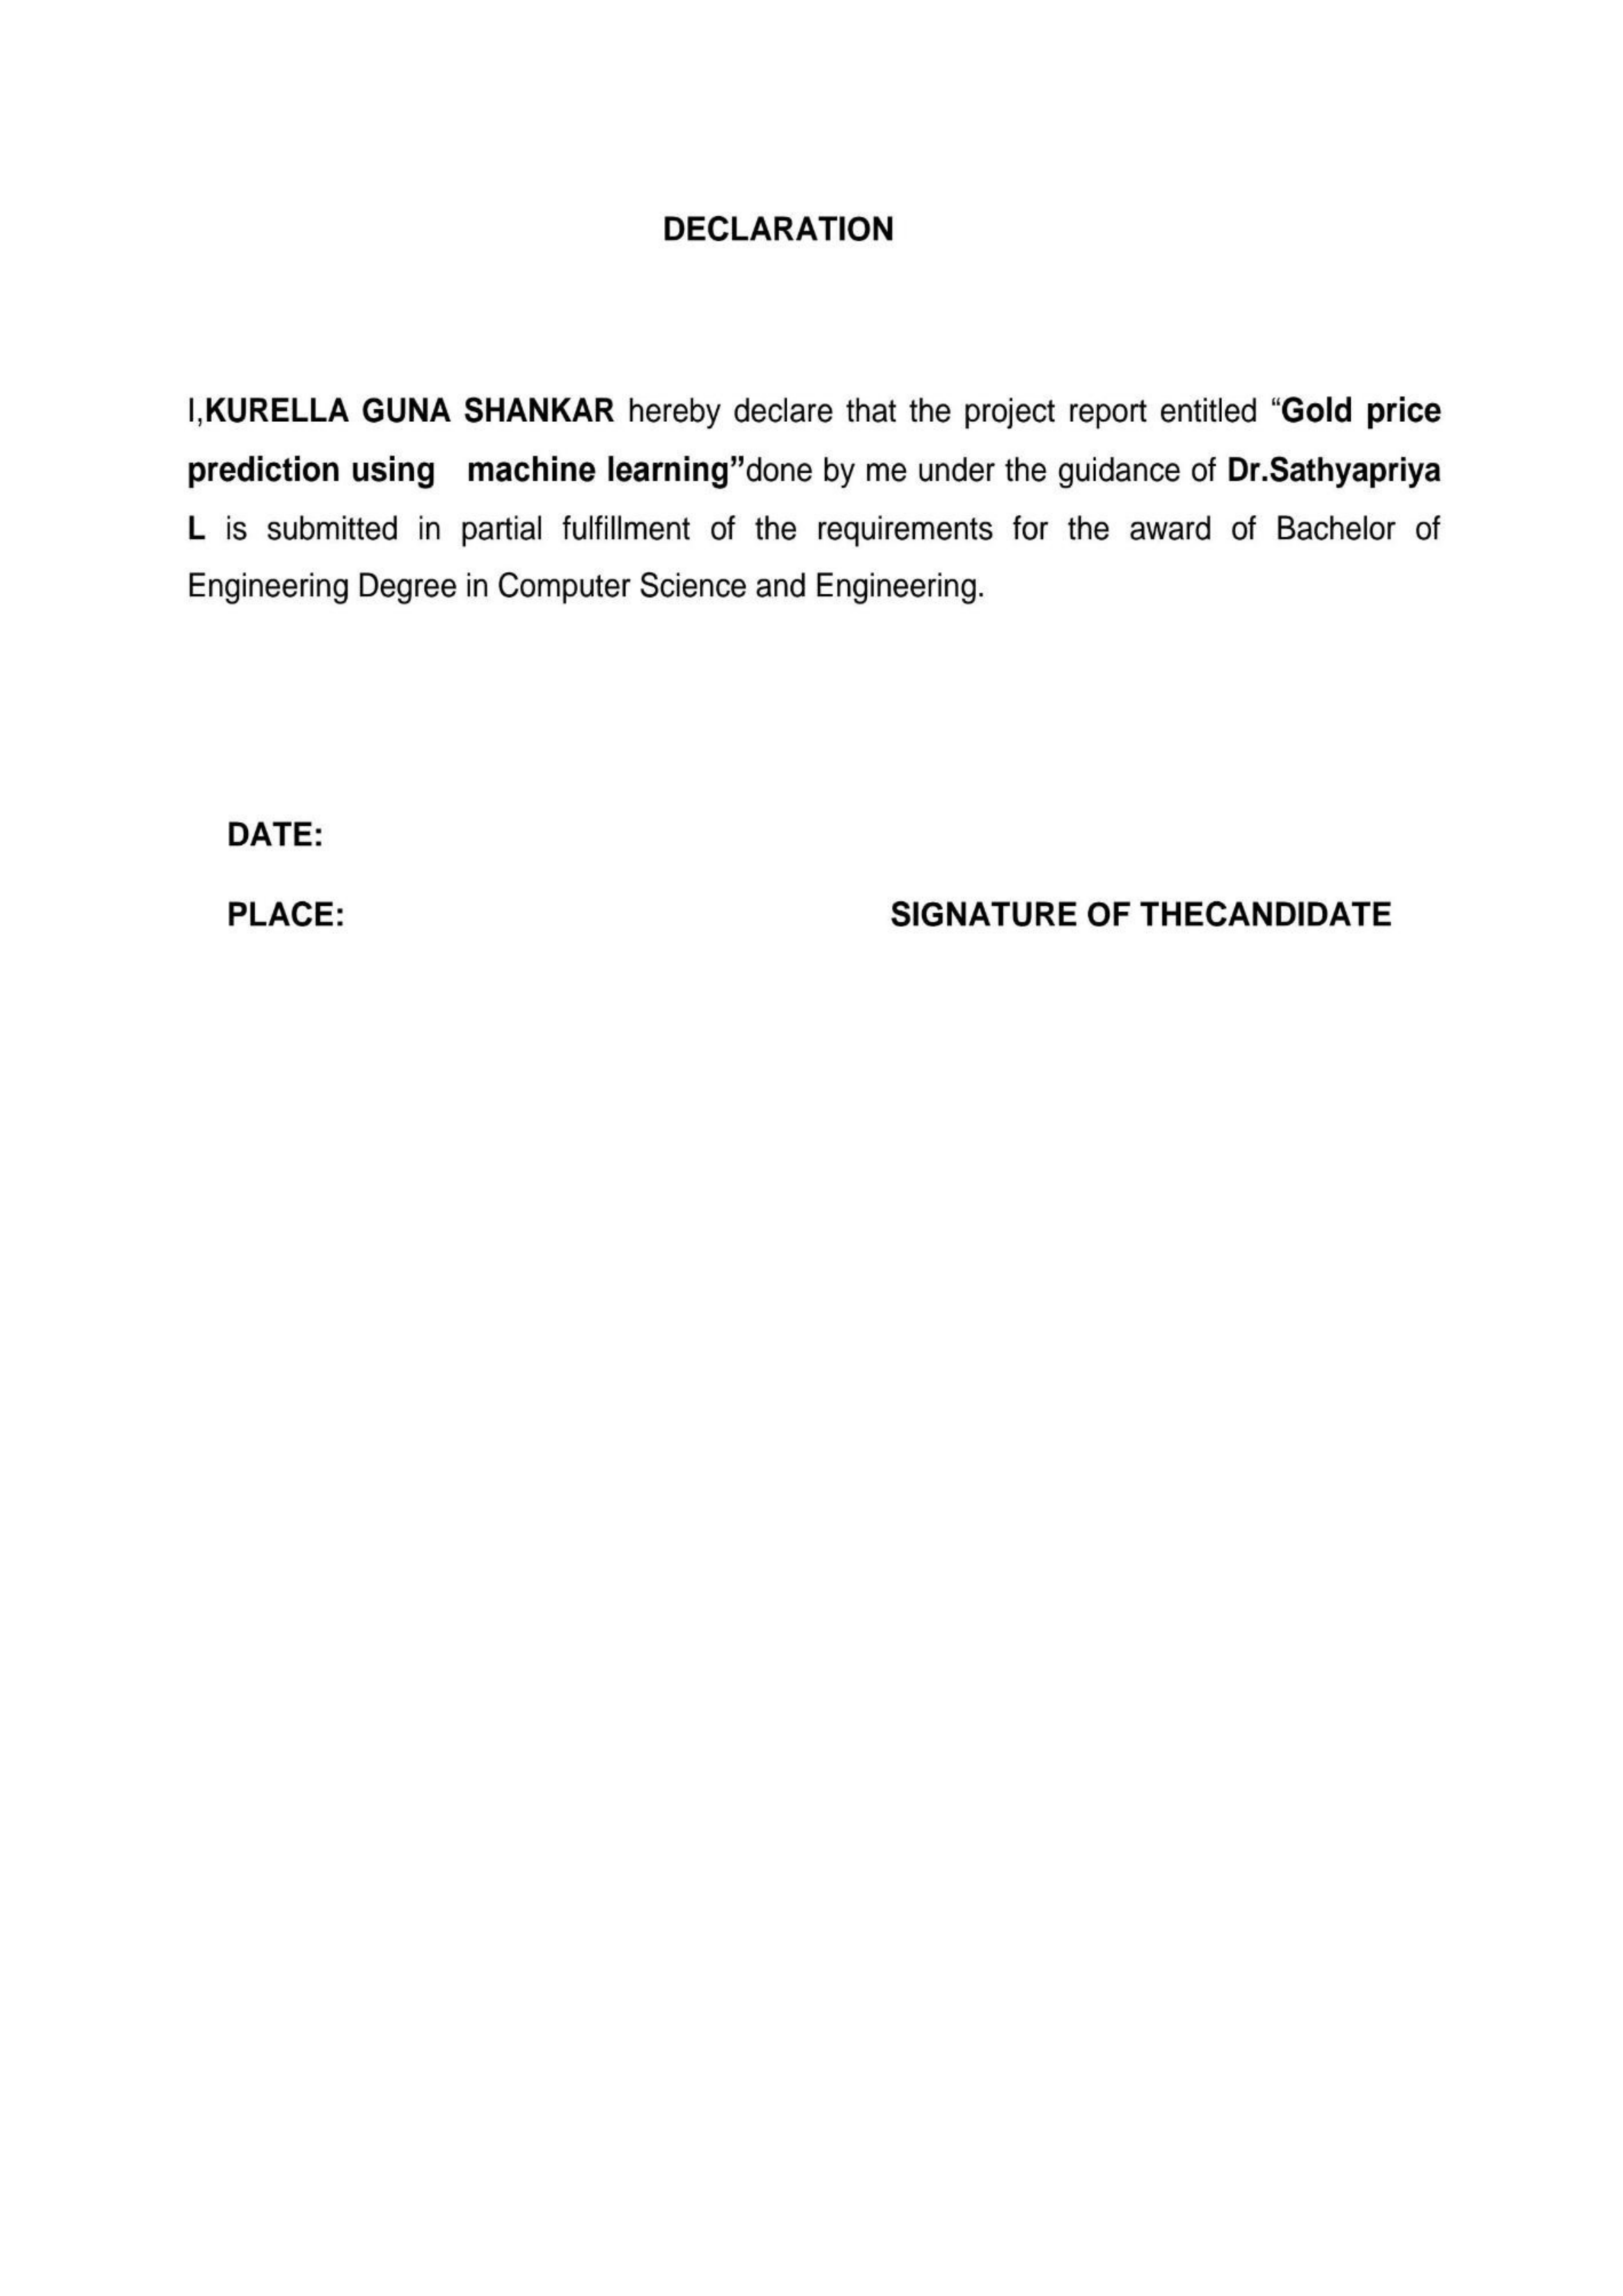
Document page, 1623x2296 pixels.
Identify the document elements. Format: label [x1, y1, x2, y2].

picture [183, 212, 1446, 934]
